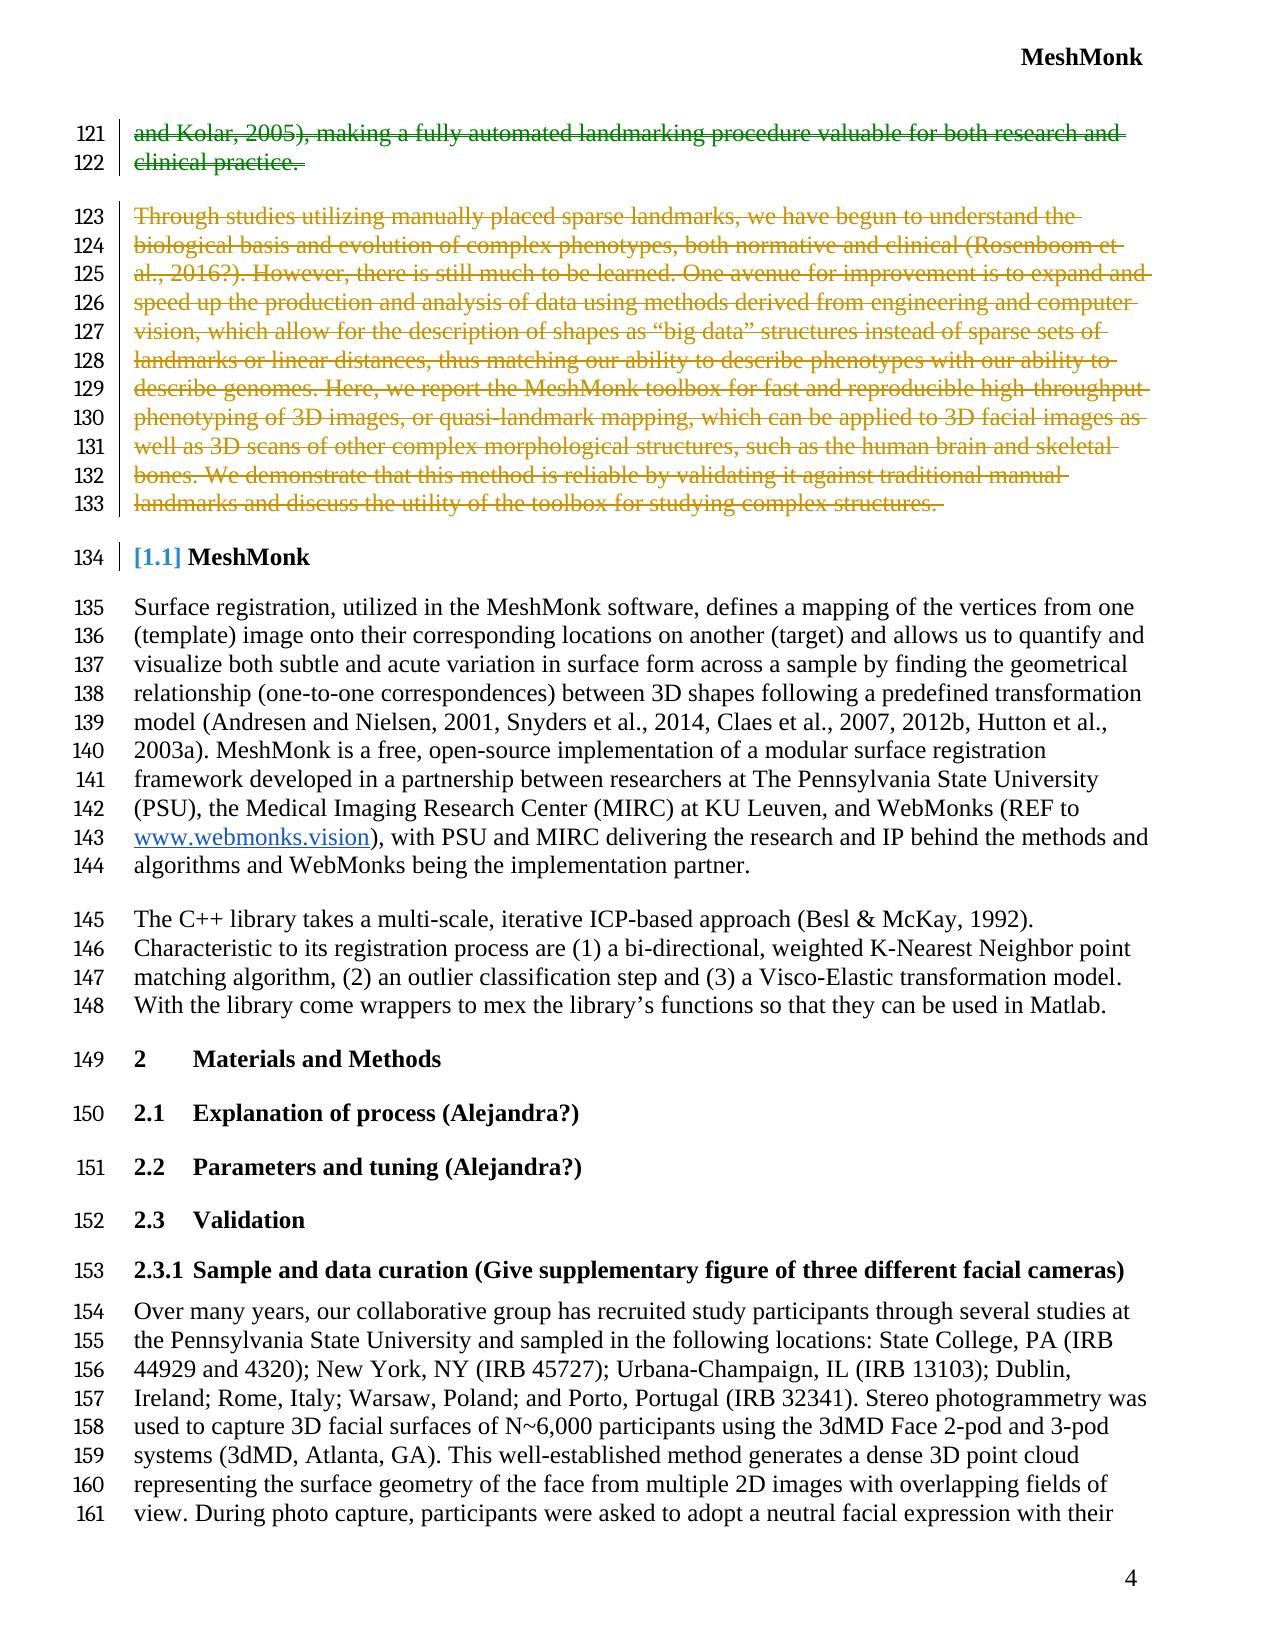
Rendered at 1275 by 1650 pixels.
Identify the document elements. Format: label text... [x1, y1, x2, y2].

subtitle Parameters and tuning (Alejandra?) [133, 1152, 1152, 1181]
text The C++ library takes a multi-scale, iterative ICP-based approach (Besl & McKay, 1992). Characteristic to its registration process are (1) a bi-directional, weighted K-Nearest Neighbor point matching algorithm, (2) an outlier classification step and (3) a Visco-Elastic transformation model. With the library come wrappers to mex the library’s functions so that they can be used in Matlab. [133, 904, 1152, 1019]
text Surface registration, utilized in the MeshMonk software, defines a mapping of the vertices from one (template) image onto their corresponding locations on another (target) and allows us to quantify and visualize both subtle and acute variation in surface form across a sample by finding the geometrical relationship (one-to-one correspondences) between 3D shapes following a predefined transformation model (Andresen and Nielsen, 2001, Snyders et al., 2014, Claes et al., 2007, 2012b, Hutton et al., 2003a). MeshMonk is a free, open-source implementation of a modular surface registration framework developed in a partnership between researchers at The Pennsylvania State University (PSU), the Medical Imaging Research Center (MIRC) at KU Leuven, and WebMonks (REF to www.webmonks.vision), with PSU and MIRC delivering the research and IP behind the methods and algorithms and WebMonks being the implementation partner. [133, 592, 1152, 879]
subtitle Materials and Methods [133, 1044, 1152, 1073]
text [133, 1296, 1152, 1526]
subtitle Explanation of process (Alejandra?) [133, 1098, 1152, 1127]
subtitle MeshMonk [133, 542, 1152, 571]
subtitle Sample and data curation (Give supplementary figure of three different facial cameras) [133, 1255, 1152, 1284]
subtitle Validation [133, 1206, 1152, 1234]
